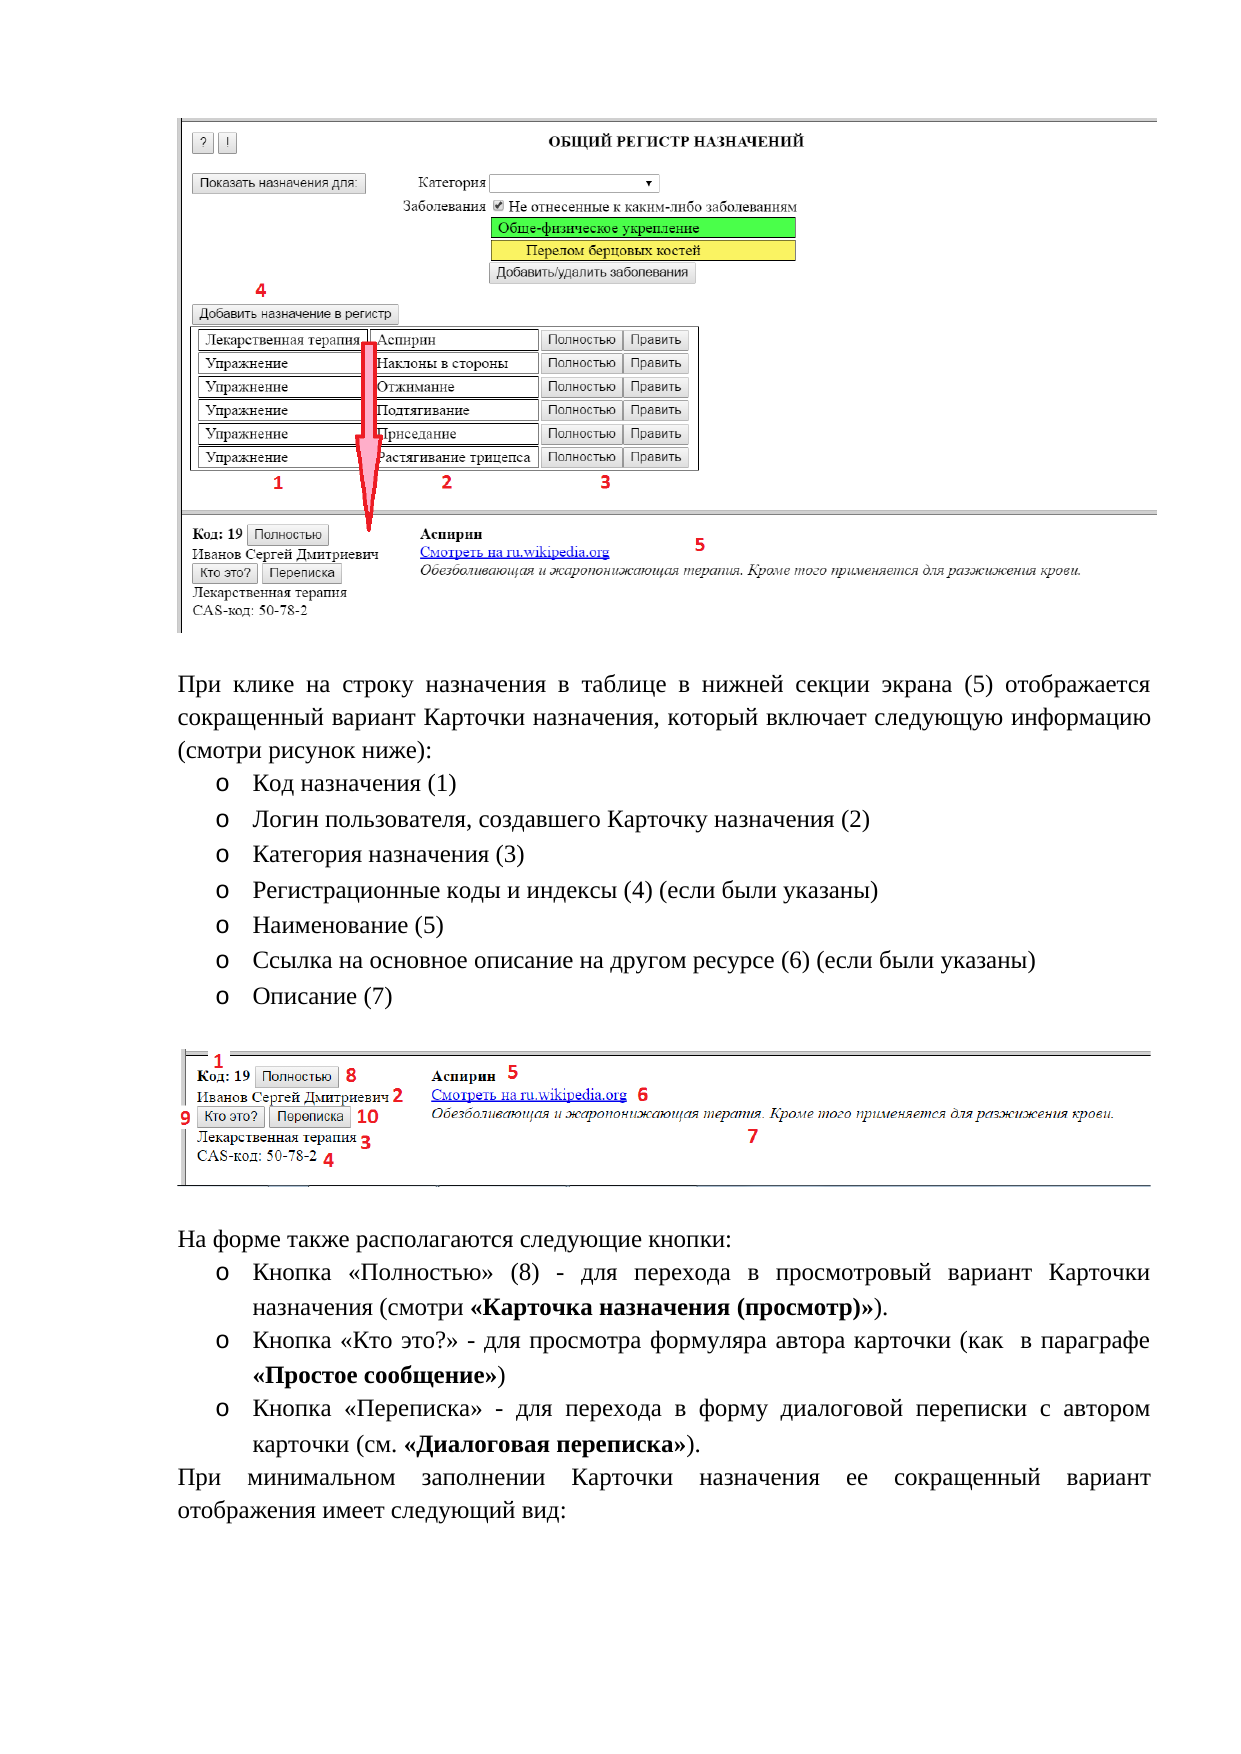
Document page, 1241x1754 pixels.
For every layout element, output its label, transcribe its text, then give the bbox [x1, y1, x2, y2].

text На форме также располагаются следующие кнопки: [177, 1224, 1152, 1253]
list Категория назначения (3) [215, 839, 1152, 870]
list Логин пользователя, создавшего Карточку назначения (2) [215, 804, 1152, 835]
list Регистрационные коды и индексы (4) (если были указаны) [215, 875, 1152, 906]
text При минимальном заполнении Карточки назначения ее сокращенный вариант отображения имеет следующий вид: [177, 1462, 1152, 1523]
list Ссылка на основное описание на другом ресурсе (6) (если были указаны) [215, 946, 1152, 976]
text При клике на строку назначения в таблице в нижней секции экрана (5) отображается сокращенный вариант Карточки назначения, который включает следующую информацию (смотри рисунок ниже): [177, 669, 1152, 764]
list Описание (7) [215, 981, 1152, 1012]
list Код назначения (1) [215, 768, 1152, 799]
list Наименование (5) [215, 910, 1152, 941]
picture [177, 1049, 1151, 1187]
picture [177, 118, 1157, 633]
